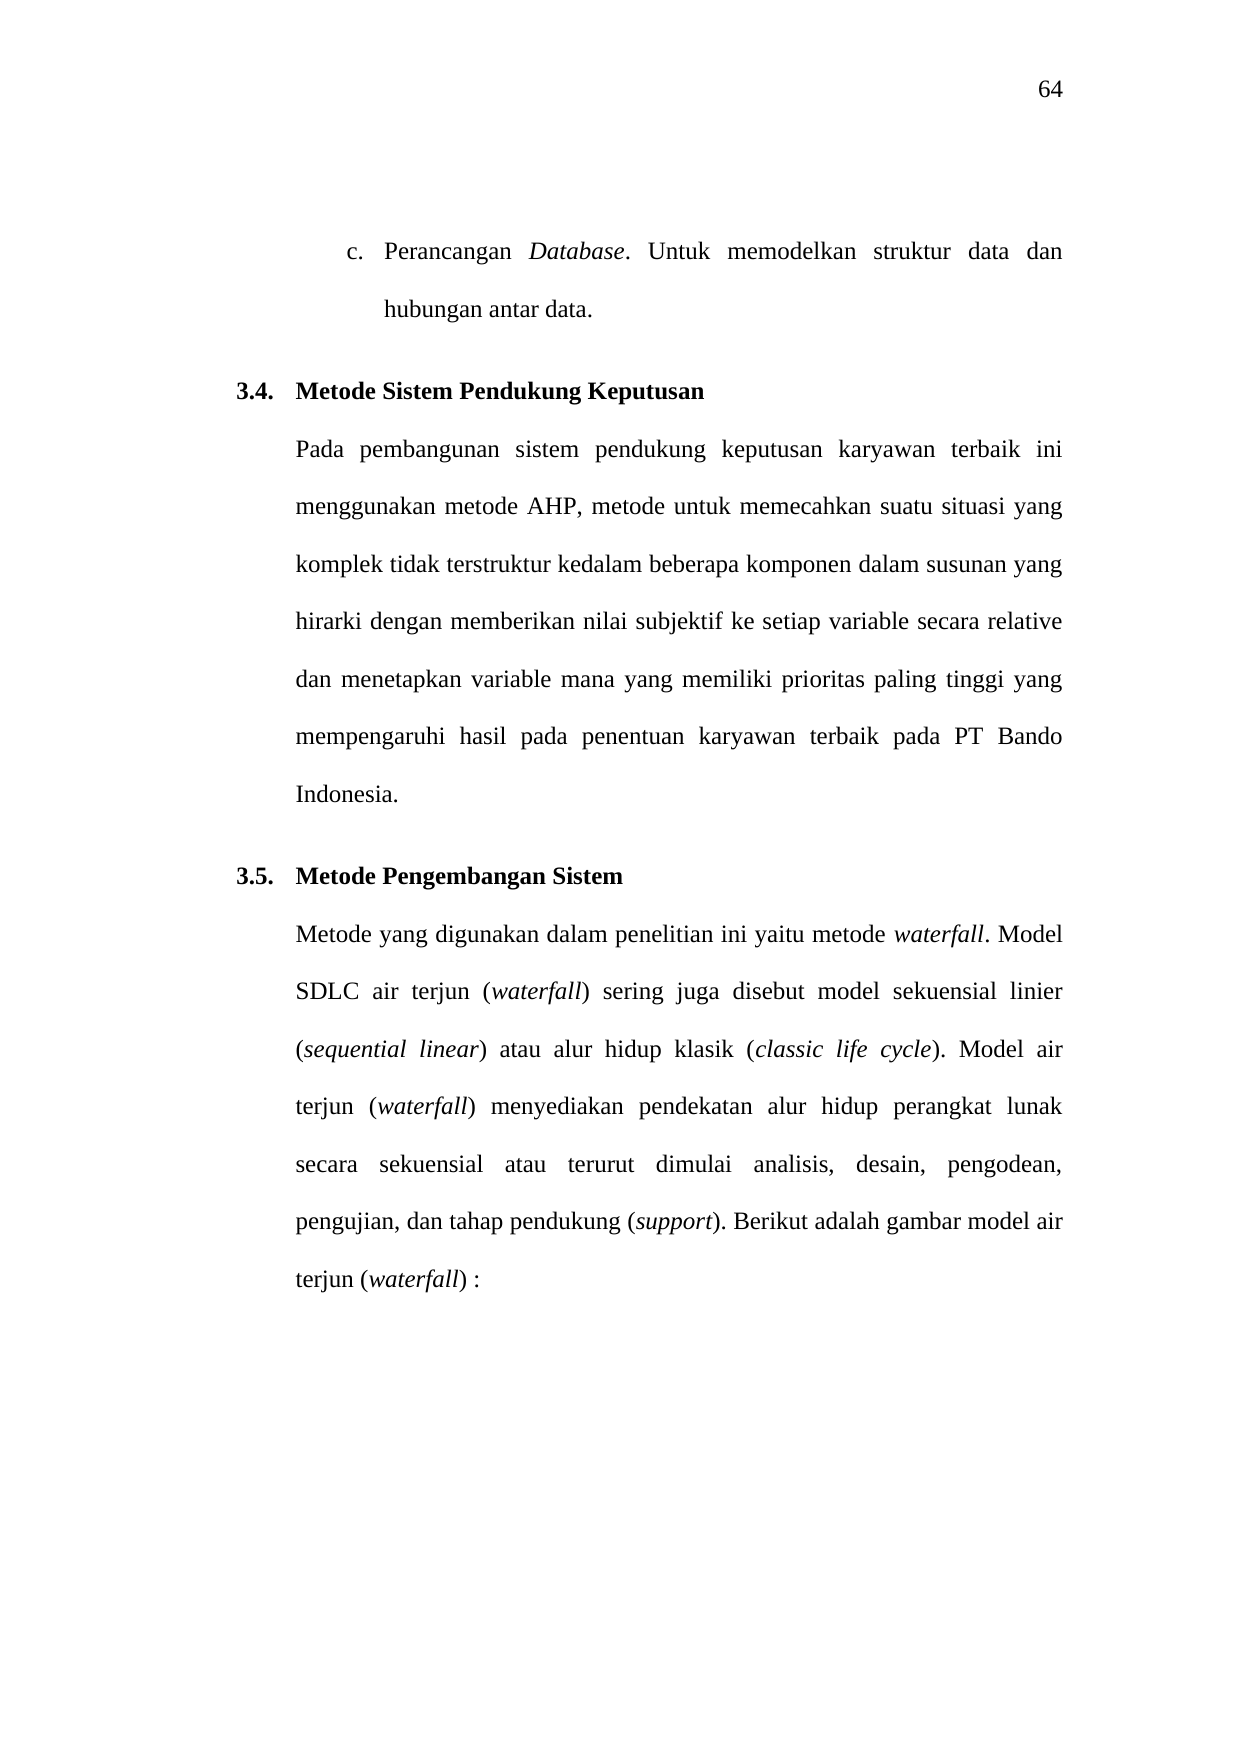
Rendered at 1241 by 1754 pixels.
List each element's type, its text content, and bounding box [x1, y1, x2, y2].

subtitle Metode Sistem Pendukung Keputusan [236, 376, 1063, 405]
list Perancangan Database. Untuk memodelkan struktur data dan hubungan antar data. [346, 236, 1063, 322]
list Metode yang digunakan dalam penelitian ini yaitu metode waterfall. Model SDLC air terjun (waterfall) sering juga disebut model sekuensial linier (sequential linear) atau alur hidup klasik (classic life cycle). Model air terjun (waterfall) menyediakan pendekatan alur hidup perangkat lunak secara sekuensial atau terurut dimulai analisis, desain, pengodean, pengujian, dan tahap pendukung (support). Berikut adalah gambar model air terjun (waterfall) : [295, 919, 1063, 1292]
list Pada pembangunan sistem pendukung keputusan karyawan terbaik ini menggunakan metode AHP, metode untuk memecahkan suatu situasi yang komplek tidak terstruktur kedalam beberapa komponen dalam susunan yang hirarki dengan memberikan nilai subjektif ke setiap variable secara relative dan menetapkan variable mana yang memiliki prioritas paling tinggi yang mempengaruhi hasil pada penentuan karyawan terbaik pada PT Bando Indonesia. [295, 434, 1063, 807]
subtitle Metode Pengembangan Sistem [236, 861, 1063, 890]
